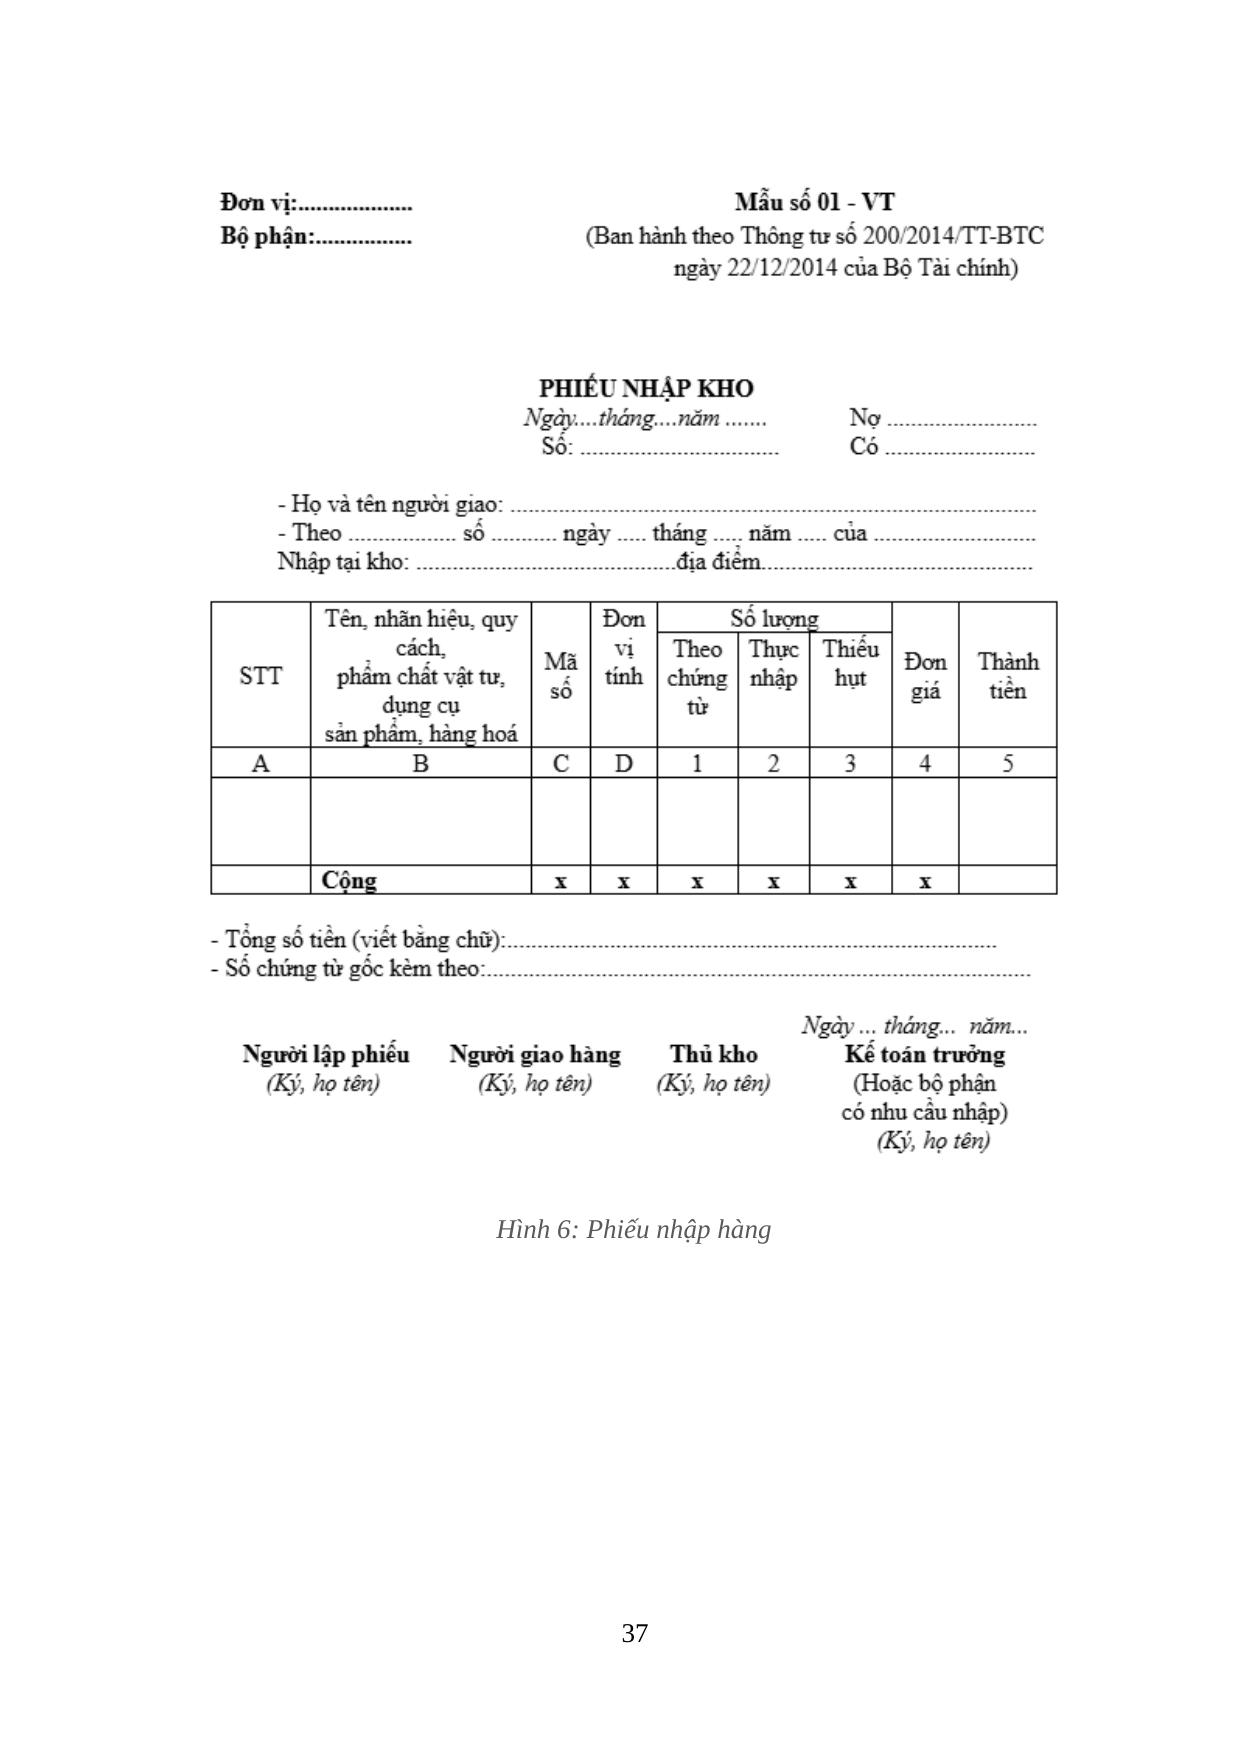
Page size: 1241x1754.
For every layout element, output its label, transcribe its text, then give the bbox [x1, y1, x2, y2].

text Hình 6: Phiếu nhập hàng [148, 1213, 1122, 1244]
picture [147, 118, 1117, 1179]
